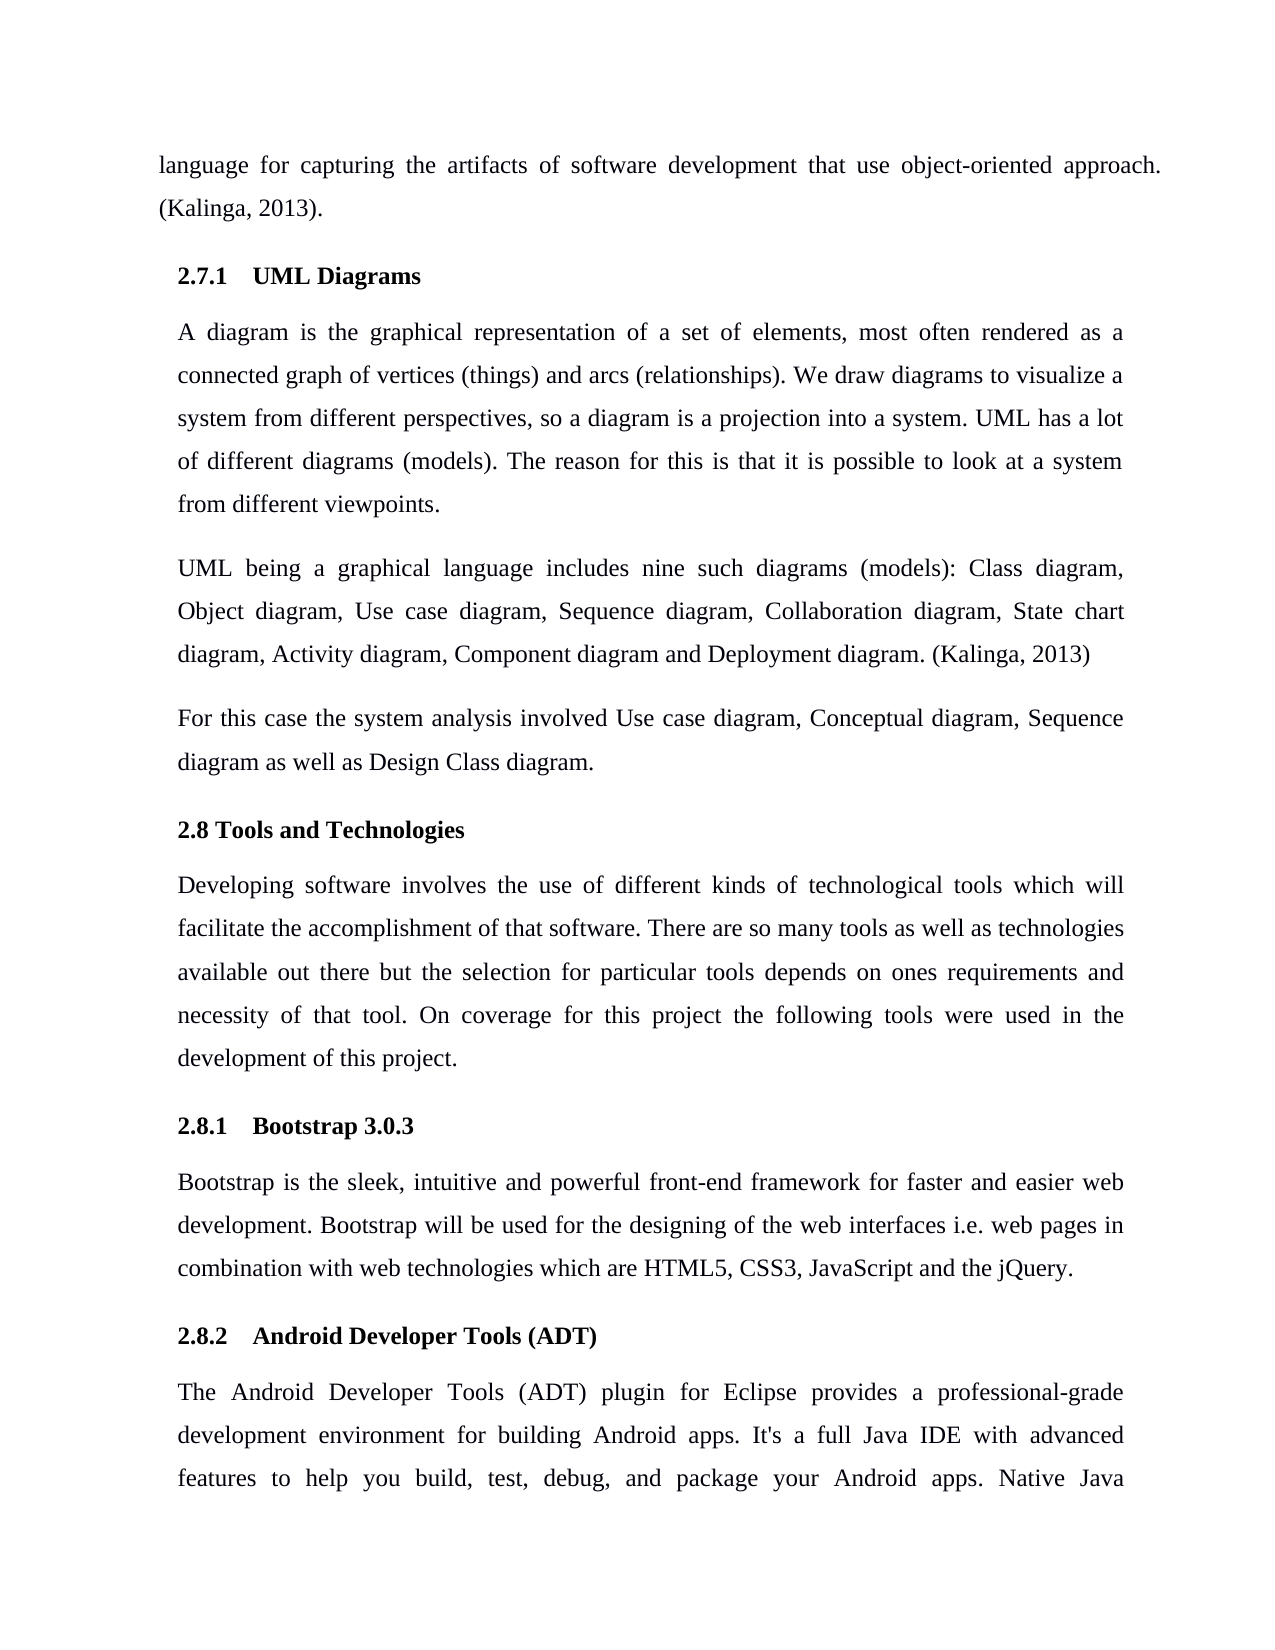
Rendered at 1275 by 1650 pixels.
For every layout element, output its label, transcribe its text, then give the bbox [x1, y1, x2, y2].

text Bootstrap is the sleek, intuitive and powerful front-end framework for faster and easier web development. Bootstrap will be used for the designing of the web interfaces i.e. web pages in combination with web technologies which are HTML5, CSS3, JavaScript and the jQuery. [177, 1167, 1125, 1282]
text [177, 1377, 1125, 1492]
text A diagram is the graphical representation of a set of elements, most often rendered as a connected graph of vertices (things) and arcs (relationships). We draw diagrams to visualize a system from different perspectives, so a diagram is a projection into a system. UML has a lot of different diagrams (models). The reason for this is that it is possible to look at a system from different viewpoints. [177, 317, 1125, 518]
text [158, 150, 1162, 222]
text UML being a graphical language includes nine such diagrams (models): Class diagram, Object diagram, Use case diagram, Sequence diagram, Collaboration diagram, State chart diagram, Activity diagram, Component diagram and Deployment diagram. [177, 553, 1125, 668]
subtitle Android Developer Tools (ADT) [177, 1321, 1125, 1350]
text For this case the system analysis involved Use case diagram, Conceptual diagram, Sequence diagram as well as Design Class diagram. [177, 703, 1125, 775]
subtitle Tools and Technologies [177, 815, 1125, 843]
subtitle UML Diagrams [177, 261, 1125, 290]
subtitle Bootstrap 3.0.3 [177, 1111, 1125, 1140]
text Developing software involves the use of different kinds of technological tools which will facilitate the accomplishment of that software. There are so many tools as well as technologies available out there but the selection for particular tools depends on ones requirements and necessity of that tool. On coverage for this project the following tools were used in the development of this project. [177, 870, 1125, 1072]
